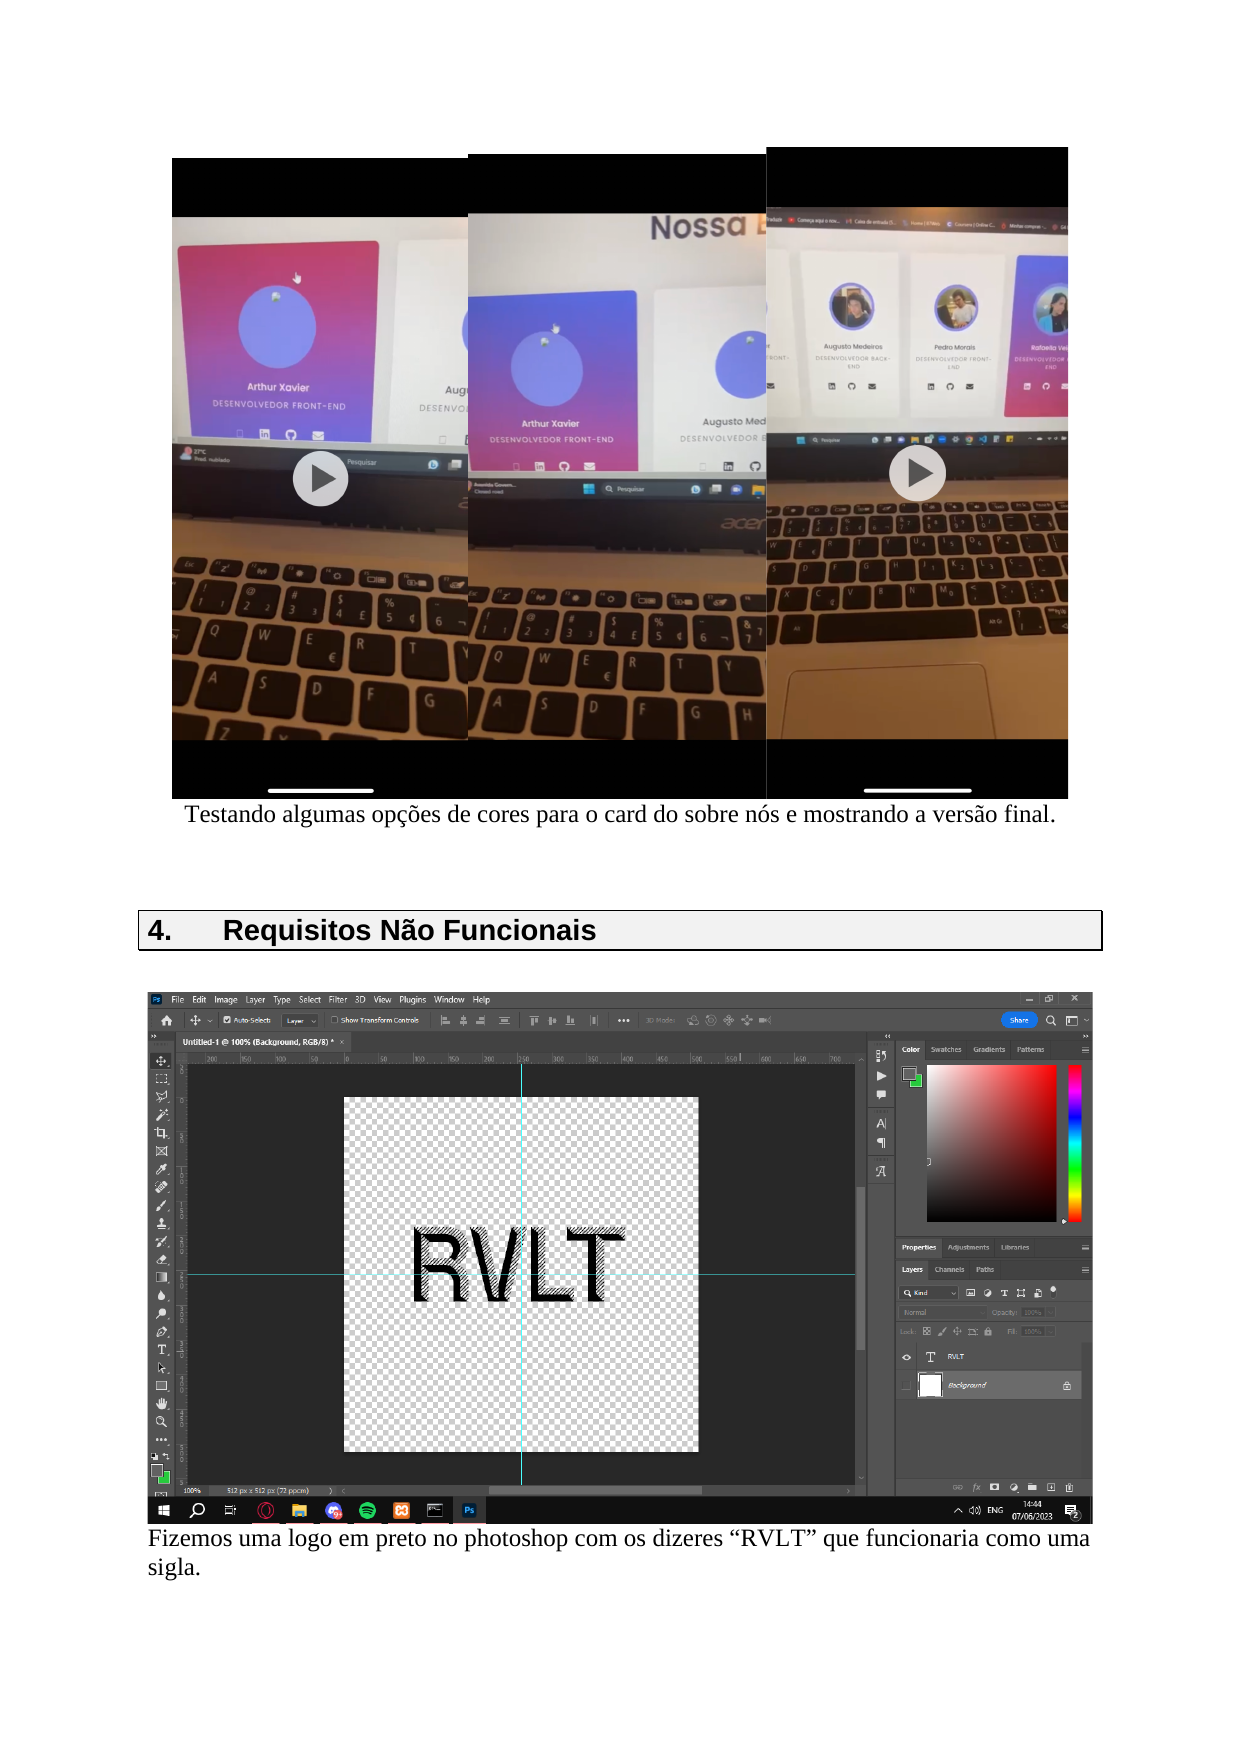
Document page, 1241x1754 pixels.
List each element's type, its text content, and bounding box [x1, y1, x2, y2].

subtitle Requisitos Não Funcionais [139, 911, 1101, 949]
text Fizemos uma logo em preto no photoshop com os dizeres “RVLT” que funcionaria como uma sigla. [148, 1524, 1092, 1581]
text Testando algumas opções de cores para o card do sobre nós e mostrando a versão final. [148, 799, 1092, 827]
picture [147, 992, 1093, 1524]
picture [172, 147, 1069, 799]
